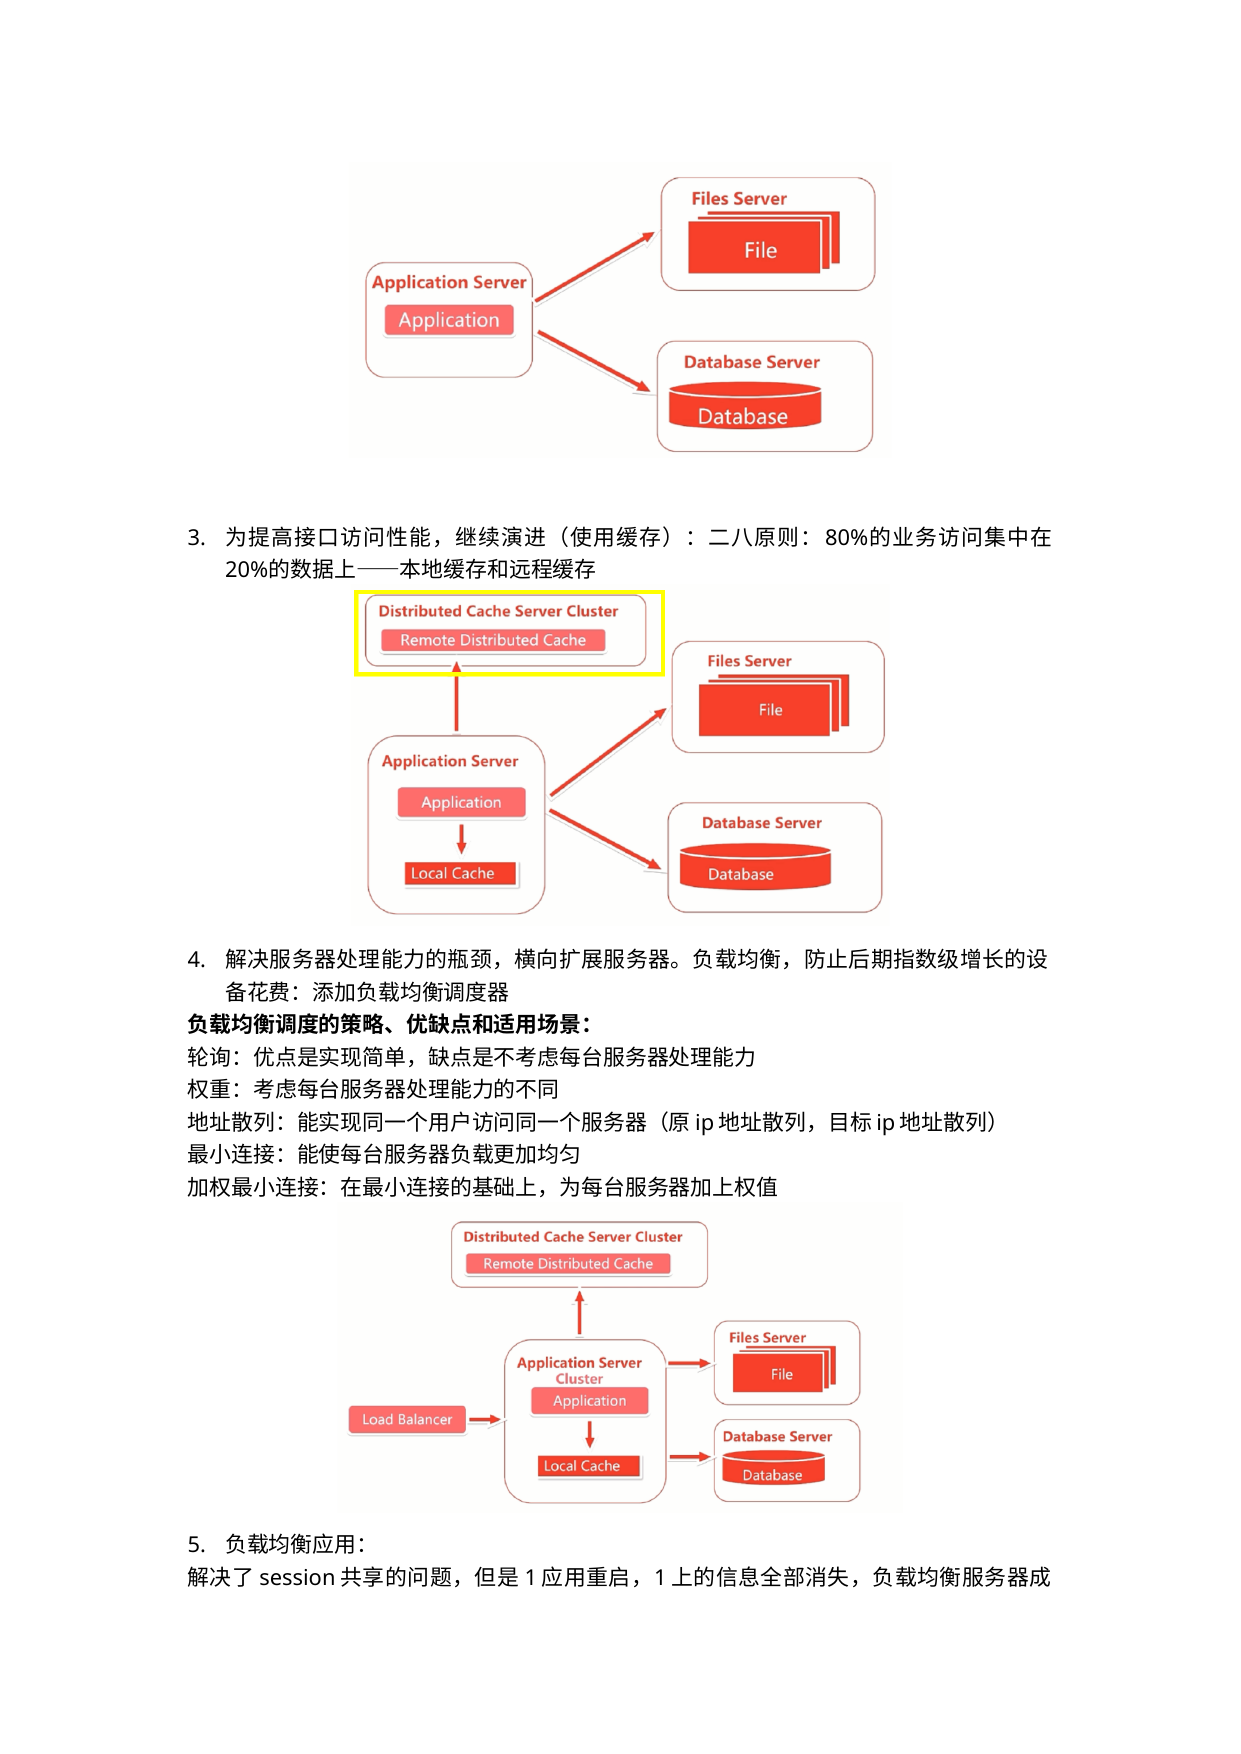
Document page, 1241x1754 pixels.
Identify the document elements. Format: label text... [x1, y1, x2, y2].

text 最小连接：能使每台服务器负载更加均匀 [187, 1137, 1053, 1169]
list 解决服务器处理能力的瓶颈，横向扩展服务器。负载均衡，防止后期指数级增长的设备花费：添加负载均衡调度器 [187, 942, 1053, 1007]
text 地址散列：能实现同一个用户访问同一个服务器（原ip地址散列，目标ip地址散列） [187, 1104, 1053, 1137]
text 负载均衡调度的策略、优缺点和适用场景： [187, 1007, 1053, 1039]
text 加权最小连接：在最小连接的基础上，为每台服务器加上权值 [187, 1169, 1053, 1202]
picture [348, 162, 892, 458]
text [187, 1559, 1053, 1592]
text 轮询：优点是实现简单，缺点是不考虑每台服务器处理能力 [187, 1039, 1053, 1072]
list 为提高接口访问性能，继续演进（使用缓存）：二八原则：80%的业务访问集中在20%的数据上——本地缓存和远程缓存 [187, 519, 1053, 584]
picture [350, 584, 890, 926]
text 权重：考虑每台服务器处理能力的不同 [187, 1072, 1053, 1104]
picture [337, 1202, 903, 1513]
list 负载均衡应用： [187, 1527, 1053, 1559]
